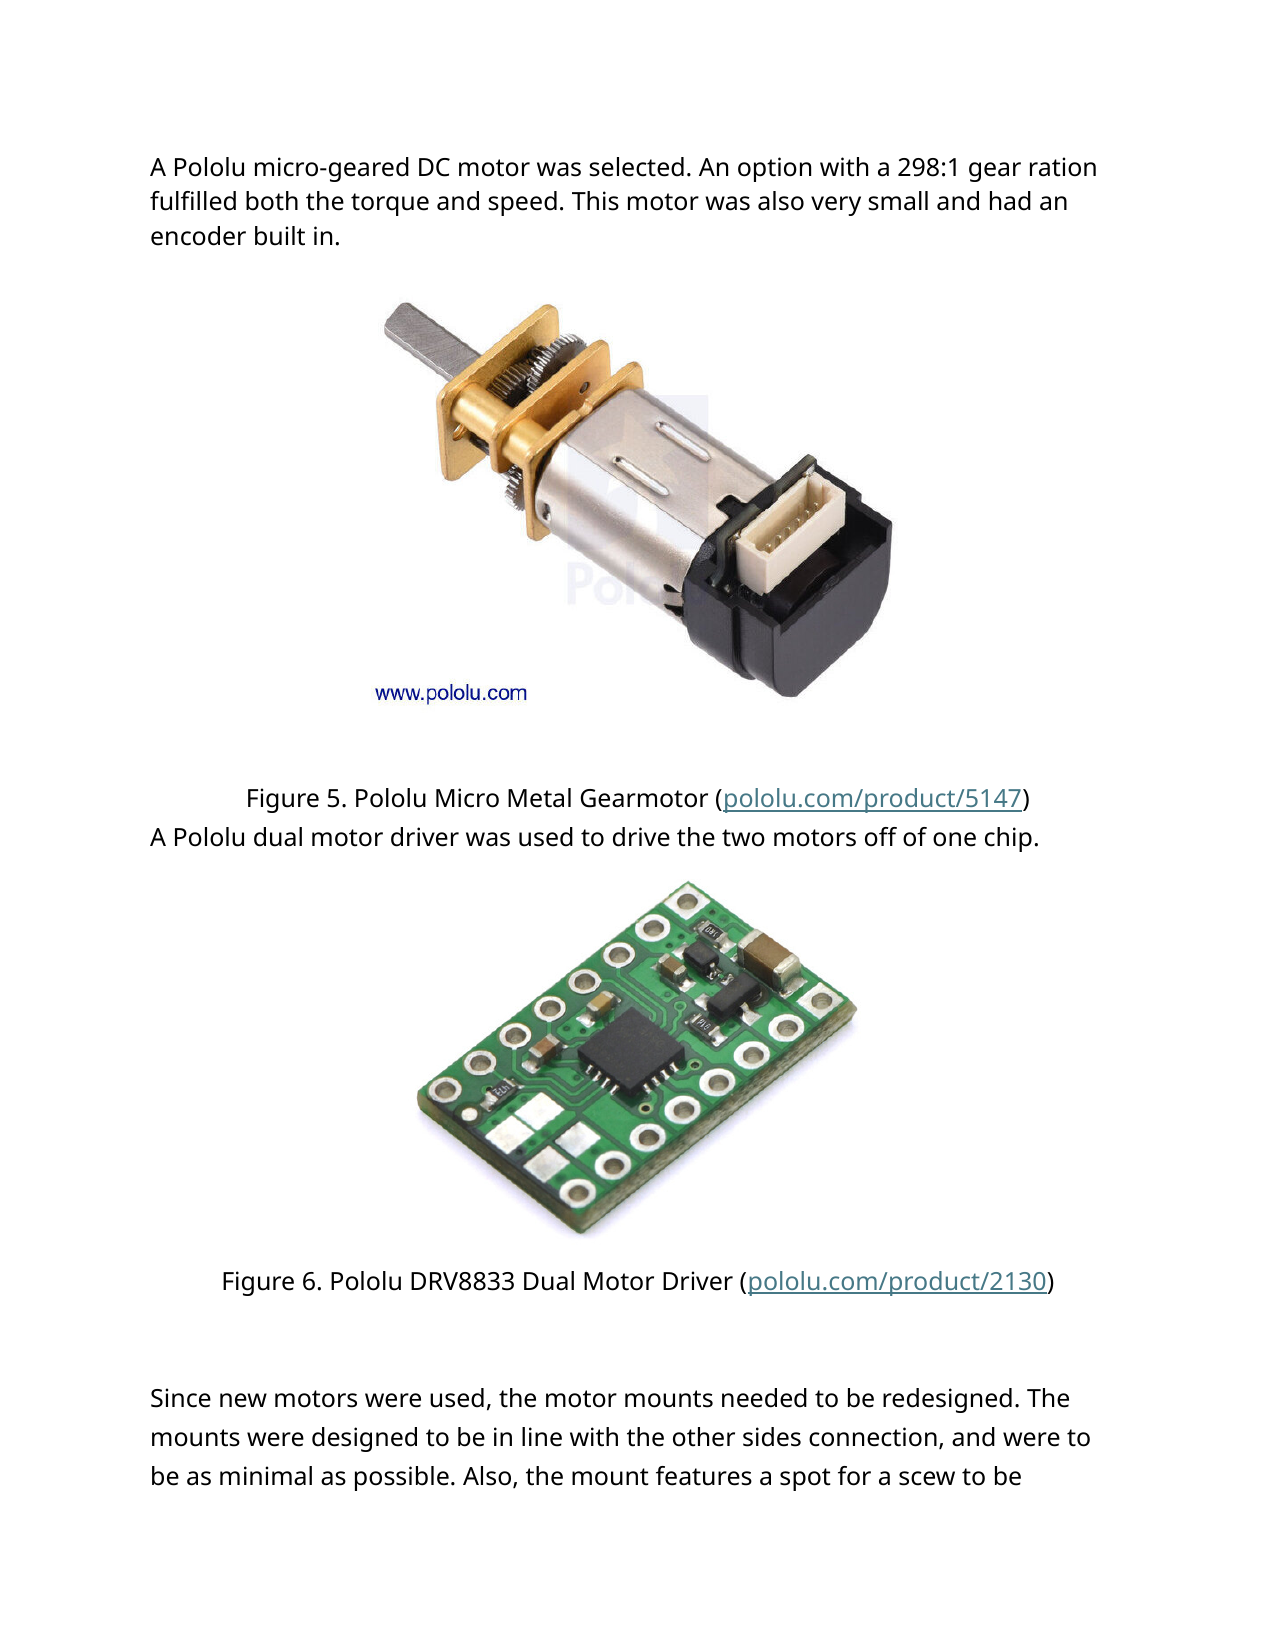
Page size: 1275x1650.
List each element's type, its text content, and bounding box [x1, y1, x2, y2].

text Figure 5. Pololu Micro Metal Gearmotor (pololu.com/product/5147) [150, 781, 1125, 815]
text Figure 6. Pololu DRV8833 Dual Motor Driver (pololu.com/product/2130) [150, 1263, 1125, 1297]
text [150, 1381, 1125, 1493]
text A Pololu dual motor driver was used to drive the two motors off of one chip. [150, 820, 1125, 854]
picture [388, 859, 887, 1258]
picture [371, 286, 905, 713]
text A Pololu micro-geared DC motor was selected. An option with a 298:1 gear ration fulfilled both the torque and speed. This motor was also very small and had an encoder built in. [150, 150, 1125, 252]
